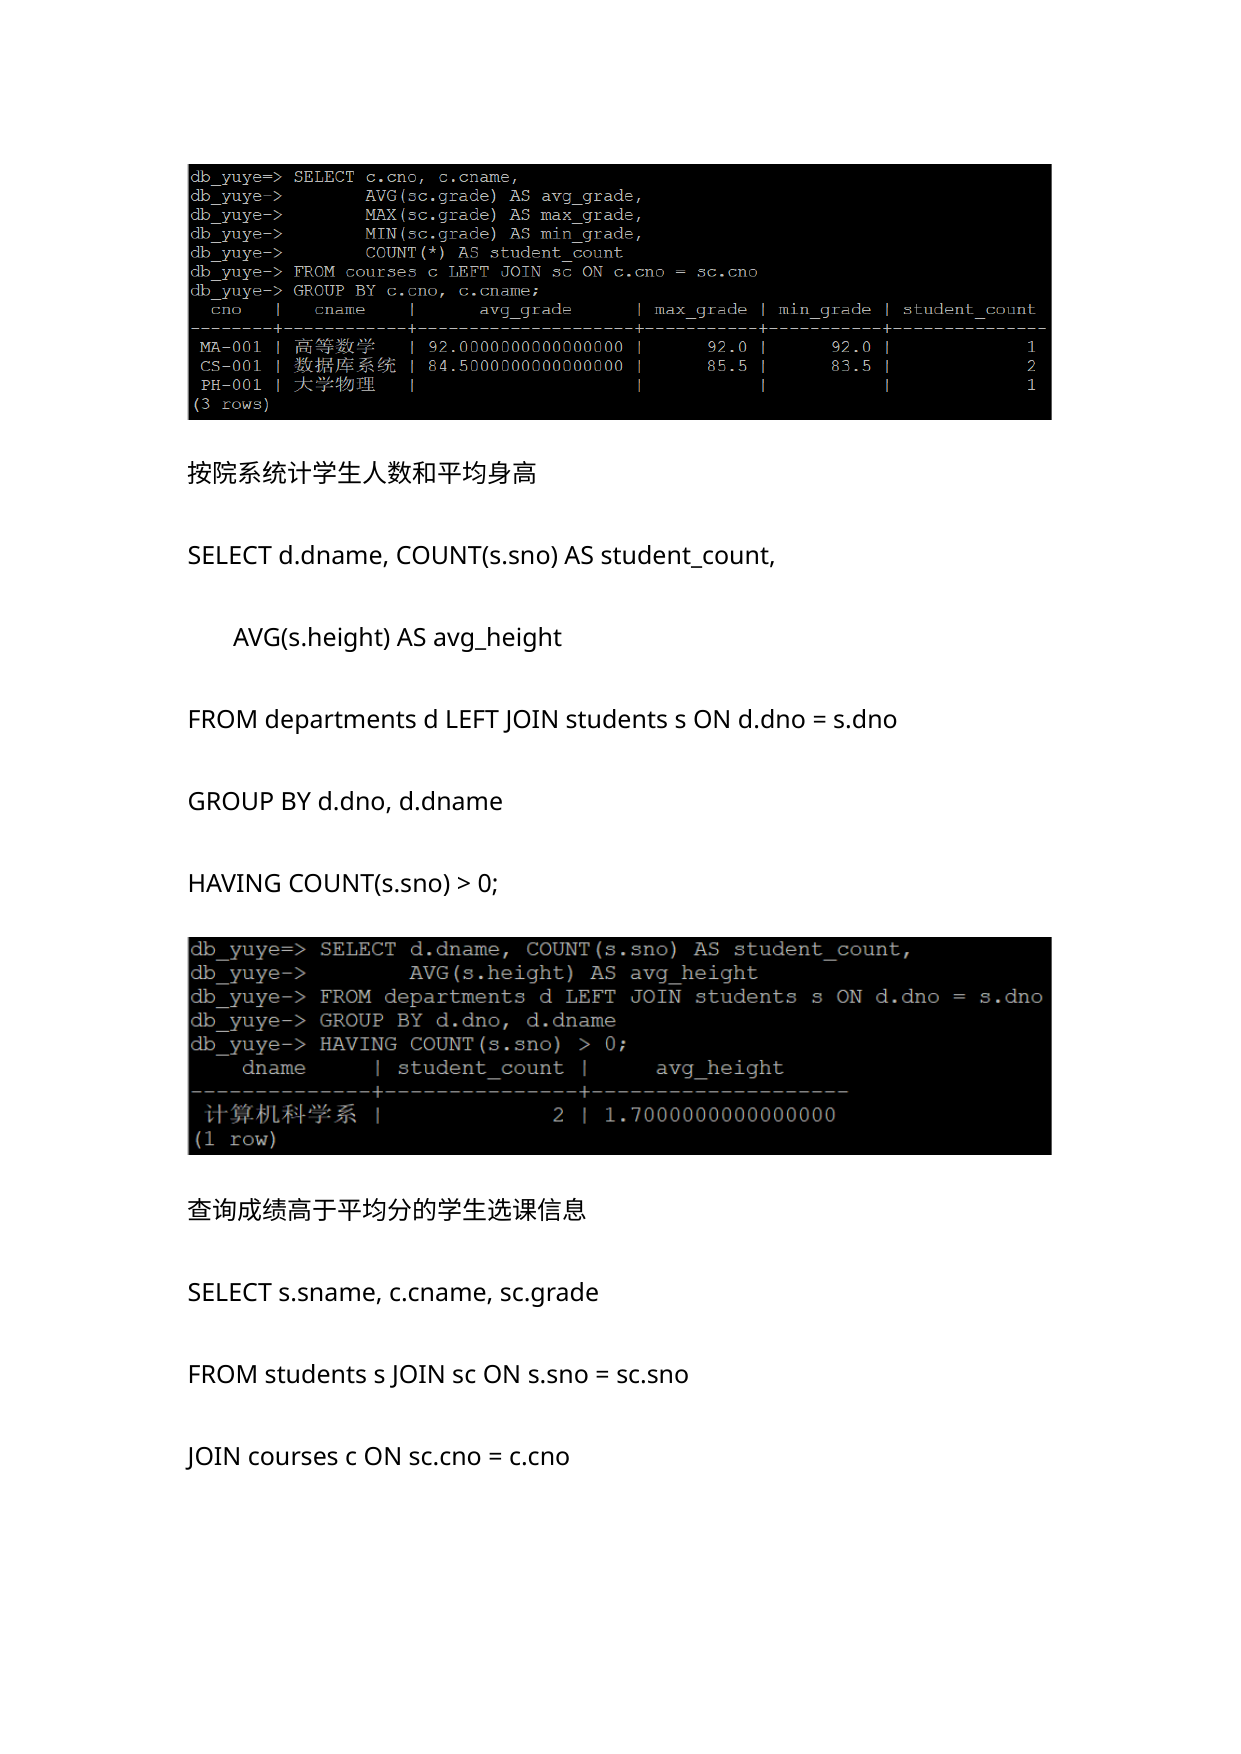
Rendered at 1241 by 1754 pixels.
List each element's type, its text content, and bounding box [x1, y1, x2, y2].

picture [187, 937, 1052, 1155]
list FROM students s JOIN sc ON s.sno = sc.sno [187, 1342, 1053, 1407]
list AVG(s.height) AS avg_height [187, 604, 1053, 669]
list GROUP BY d.dno, d.dname [187, 768, 1053, 833]
list SELECT d.dname, COUNT(s.sno) AS student_count, [187, 522, 1053, 587]
list 查询成绩高于平均分的学生选课信息 [187, 1176, 1053, 1241]
list SELECT s.sname, c.cname, sc.grade [187, 1259, 1053, 1324]
list FROM departments d LEFT JOIN students s ON d.dno = s.dno [187, 686, 1053, 751]
list HAVING COUNT(s.sno) > 0; [187, 850, 1053, 915]
picture [187, 164, 1052, 420]
list JOIN courses c ON sc.cno = c.cno [187, 1423, 1053, 1488]
list 按院系统计学生人数和平均身高 [187, 439, 1053, 504]
